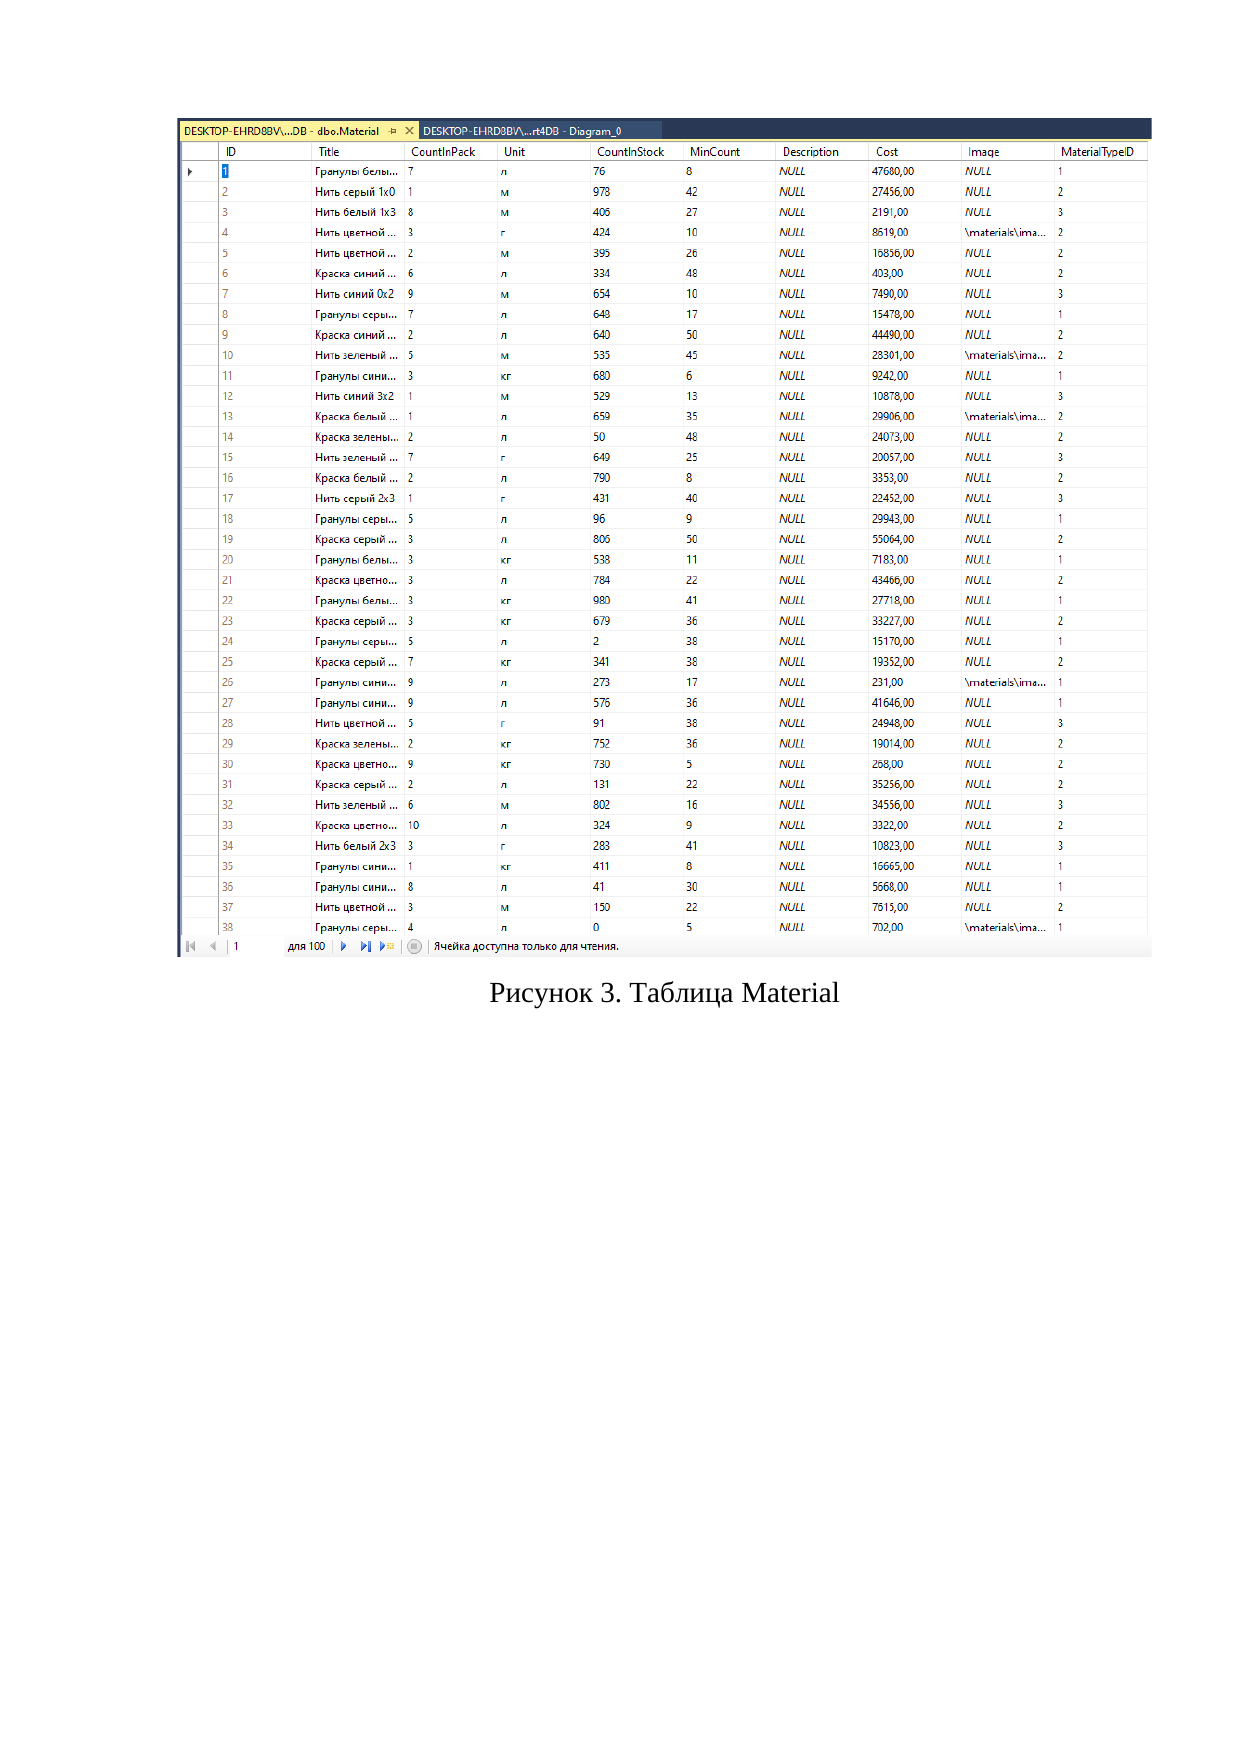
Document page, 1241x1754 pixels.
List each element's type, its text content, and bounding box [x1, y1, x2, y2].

text Рисунок 3. Таблица Material [177, 975, 1152, 1009]
picture [177, 118, 1152, 957]
